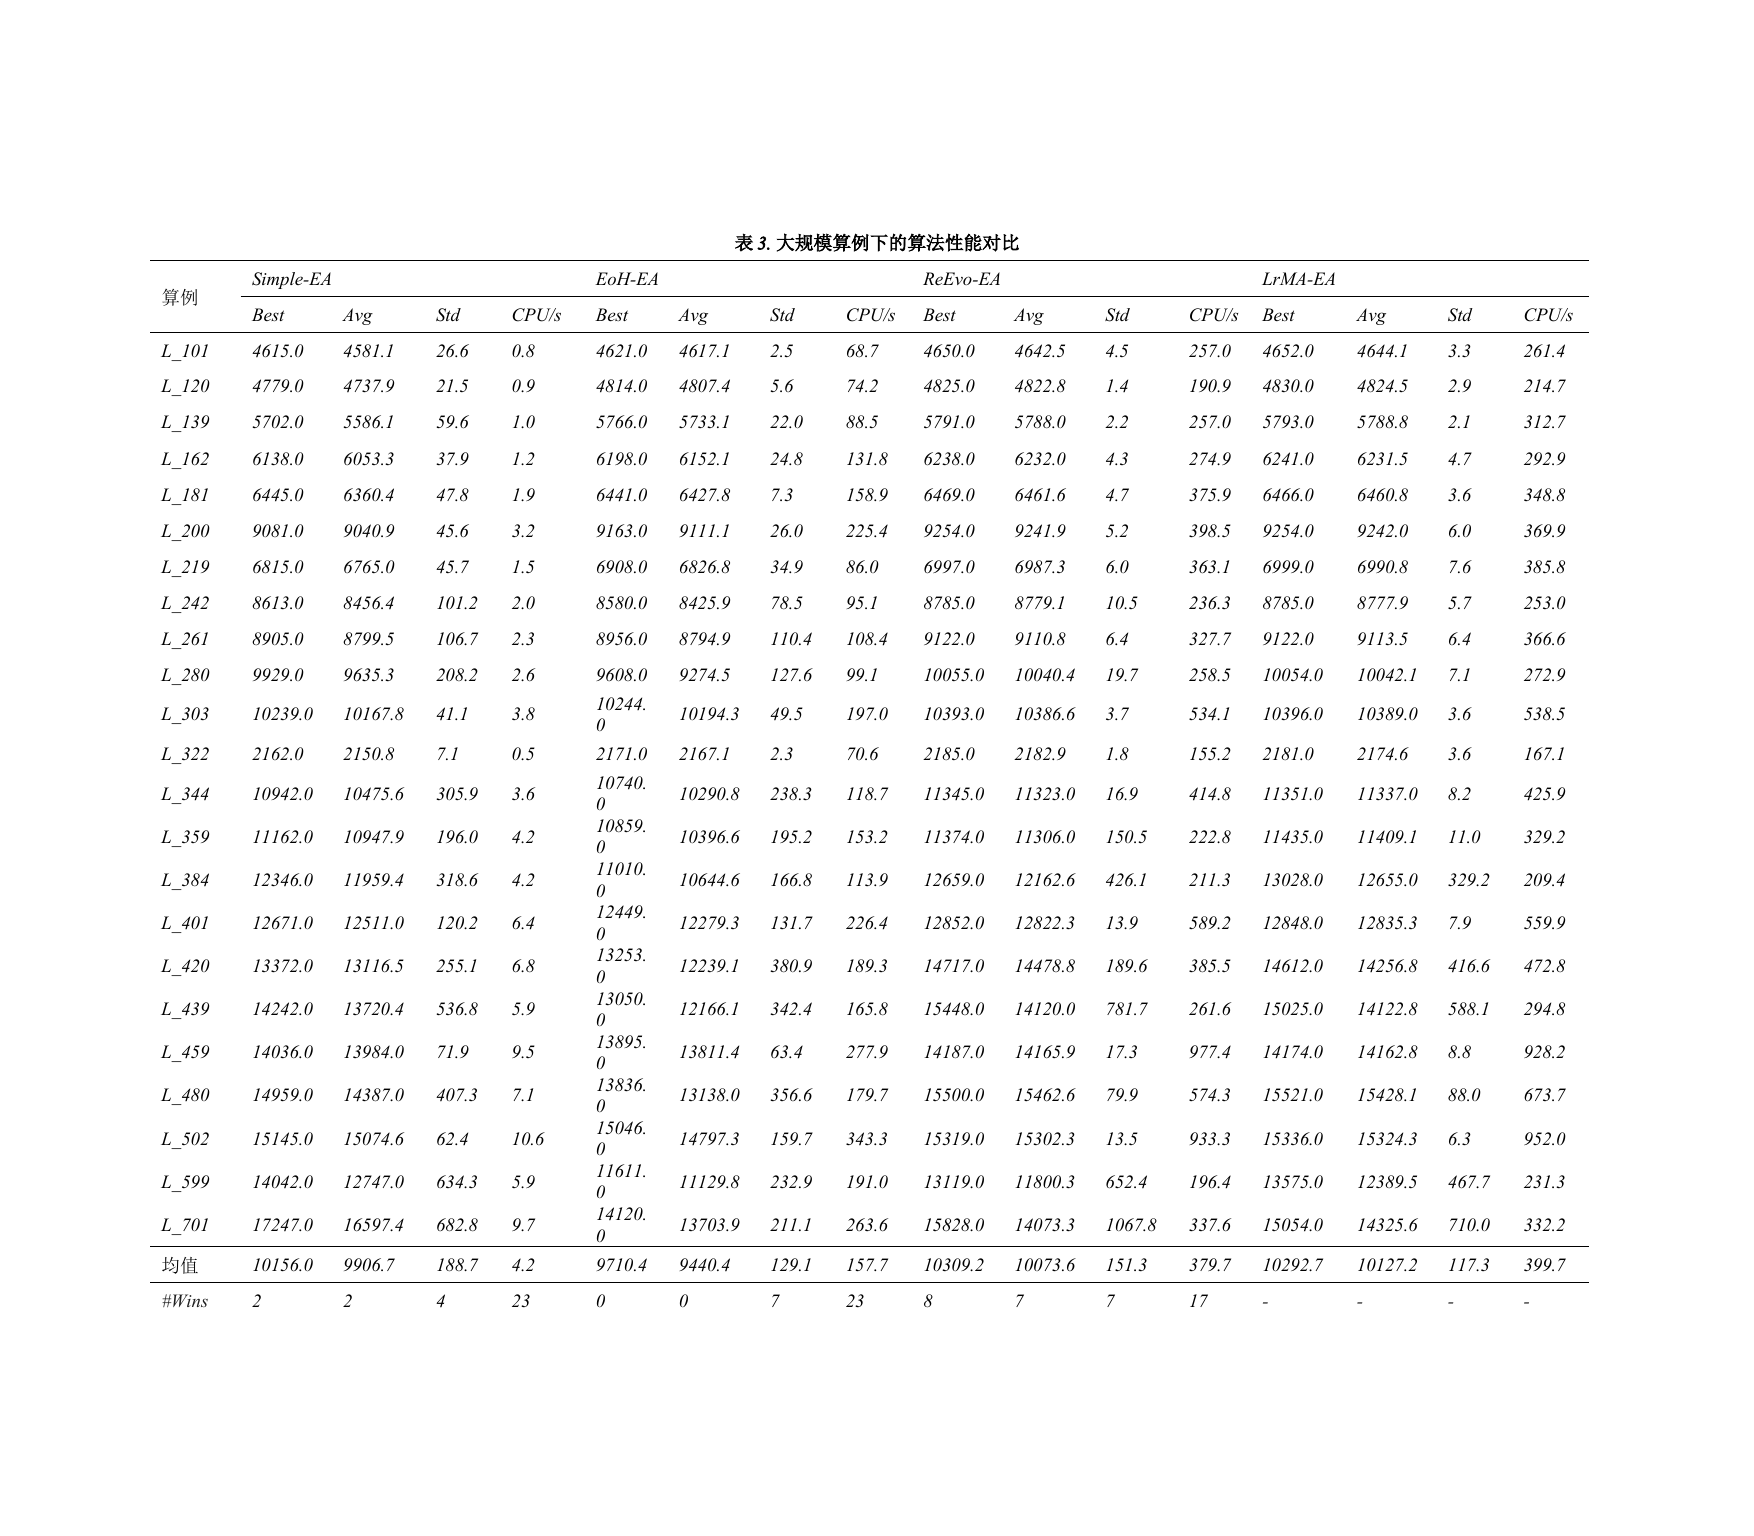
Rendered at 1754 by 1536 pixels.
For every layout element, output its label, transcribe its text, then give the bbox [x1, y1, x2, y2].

table_header Simple-EA [241, 261, 584, 296]
table_cell 258.5 [1178, 657, 1251, 693]
table_cell 472.8 [1512, 944, 1589, 987]
table_cell 8580.0 [584, 585, 667, 621]
table_cell 208.2 [425, 657, 500, 693]
table_cell 8799.5 [332, 621, 424, 657]
table_cell 14959.0 [241, 1074, 332, 1117]
table_cell 9122.0 [1251, 621, 1345, 657]
table_cell 211.3 [1178, 858, 1251, 901]
table_cell 277.9 [834, 1031, 912, 1074]
table_cell 8 [912, 1283, 1003, 1318]
table_cell 14325.6 [1345, 1203, 1436, 1246]
table_cell 16.9 [1094, 772, 1177, 815]
table_cell 8.2 [1436, 772, 1512, 815]
table_cell 10475.6 [332, 772, 424, 815]
table_cell 15025.0 [1251, 988, 1345, 1031]
table_cell 6152.1 [668, 440, 759, 476]
table_cell 63.4 [759, 1031, 834, 1074]
table_cell - [1251, 1283, 1345, 1318]
table_cell 426.1 [1094, 858, 1177, 901]
table_cell - [1436, 1283, 1512, 1318]
table_cell L_480 [150, 1074, 241, 1117]
table_cell 11611.0 [584, 1160, 667, 1203]
table_cell 15054.0 [1251, 1203, 1345, 1246]
table_cell 11959.4 [332, 858, 424, 901]
table_cell 14612.0 [1251, 944, 1345, 987]
table_cell 10239.0 [241, 693, 332, 736]
table_cell L_384 [150, 858, 241, 901]
table_cell 2.1 [1436, 404, 1512, 440]
table_cell 11800.3 [1003, 1160, 1094, 1203]
table_cell 15319.0 [912, 1117, 1003, 1160]
table_cell 7.1 [1436, 657, 1512, 693]
table_cell 8785.0 [1251, 585, 1345, 621]
table_cell 1.8 [1094, 736, 1177, 772]
table_cell L_261 [150, 621, 241, 657]
table_cell 2.5 [759, 333, 834, 368]
table_cell 710.0 [1436, 1203, 1512, 1246]
table_cell 13703.9 [668, 1203, 759, 1246]
table_cell 232.9 [759, 1160, 834, 1203]
table_cell 190.9 [1178, 368, 1251, 404]
table_cell 7 [1094, 1283, 1177, 1318]
table_cell 342.4 [759, 988, 834, 1031]
table_cell 652.4 [1094, 1160, 1177, 1203]
table_cell 197.0 [834, 693, 912, 736]
table_cell 10942.0 [241, 772, 332, 815]
table_cell 12671.0 [241, 901, 332, 944]
table_cell 13116.5 [332, 944, 424, 987]
table_cell 188.7 [425, 1247, 500, 1282]
table_cell CPU/s [834, 297, 912, 332]
table_cell 15448.0 [912, 988, 1003, 1031]
table_cell 6138.0 [241, 440, 332, 476]
table_cell 131.7 [759, 901, 834, 944]
table_cell 101.2 [425, 585, 500, 621]
table_cell 257.0 [1178, 333, 1251, 368]
table_cell 312.7 [1512, 404, 1589, 440]
table_cell 6.8 [500, 944, 584, 987]
table_cell 4617.1 [668, 333, 759, 368]
table_cell 6.3 [1436, 1117, 1512, 1160]
table_cell 13811.4 [668, 1031, 759, 1074]
table_cell 589.2 [1178, 901, 1251, 944]
table_cell 10290.8 [668, 772, 759, 815]
table_cell 23 [834, 1283, 912, 1318]
table_cell 379.7 [1178, 1247, 1251, 1282]
table_cell 189.6 [1094, 944, 1177, 987]
table_cell 14036.0 [241, 1031, 332, 1074]
table_cell 13119.0 [912, 1160, 1003, 1203]
table_cell 8.8 [1436, 1031, 1512, 1074]
table_cell 6999.0 [1251, 549, 1345, 584]
table_cell L_200 [150, 513, 241, 548]
table_cell 7.9 [1436, 901, 1512, 944]
table_cell L_162 [150, 440, 241, 476]
table_cell 7.6 [1436, 549, 1512, 584]
table_cell 6469.0 [912, 476, 1003, 512]
table_cell 348.8 [1512, 476, 1589, 512]
table_cell 238.3 [759, 772, 834, 815]
table_cell Best [912, 297, 1003, 332]
table_cell 106.7 [425, 621, 500, 657]
table_cell 68.7 [834, 333, 912, 368]
table_cell 305.9 [425, 772, 500, 815]
table_cell 6.4 [1094, 621, 1177, 657]
table_cell 196.0 [425, 815, 500, 858]
table_cell 14387.0 [332, 1074, 424, 1117]
table_cell 3.6 [1436, 693, 1512, 736]
table_cell 79.9 [1094, 1074, 1177, 1117]
table_cell 343.3 [834, 1117, 912, 1160]
table_cell 781.7 [1094, 988, 1177, 1031]
table_cell 1.4 [1094, 368, 1177, 404]
table_cell 292.9 [1512, 440, 1589, 476]
table_cell 16597.4 [332, 1203, 424, 1246]
table_cell 4.7 [1094, 476, 1177, 512]
table_cell 15074.6 [332, 1117, 424, 1160]
table_cell 467.7 [1436, 1160, 1512, 1203]
table_cell 12239.1 [668, 944, 759, 987]
table_cell 12655.0 [1345, 858, 1436, 901]
table_cell 13138.0 [668, 1074, 759, 1117]
table_cell 49.5 [759, 693, 834, 736]
table_cell 10042.1 [1345, 657, 1436, 693]
table_cell 14122.8 [1345, 988, 1436, 1031]
table_cell CPU/s [500, 297, 584, 332]
table_cell 1.9 [500, 476, 584, 512]
table_cell 88.0 [1436, 1074, 1512, 1117]
table_cell 13.5 [1094, 1117, 1177, 1160]
table_cell 11351.0 [1251, 772, 1345, 815]
table_cell 11.0 [1436, 815, 1512, 858]
table_cell 10156.0 [241, 1247, 332, 1282]
table_cell 37.9 [425, 440, 500, 476]
table_header ReEvo-EA [912, 261, 1251, 296]
table_cell Avg [332, 297, 424, 332]
table_cell 4807.4 [668, 368, 759, 404]
table_cell 407.3 [425, 1074, 500, 1117]
table_cell 10386.6 [1003, 693, 1094, 736]
table_cell 4 [425, 1283, 500, 1318]
table_cell 12822.3 [1003, 901, 1094, 944]
table_cell 13.9 [1094, 901, 1177, 944]
table_cell 7.1 [500, 1074, 584, 1117]
table_cell 11306.0 [1003, 815, 1094, 858]
table_cell 257.0 [1178, 404, 1251, 440]
table_cell 11345.0 [912, 772, 1003, 815]
table_cell 5.2 [1094, 513, 1177, 548]
table_cell 8779.1 [1003, 585, 1094, 621]
table_cell 2162.0 [241, 736, 332, 772]
table_cell 9040.9 [332, 513, 424, 548]
table_cell 62.4 [425, 1117, 500, 1160]
table_cell 4621.0 [584, 333, 667, 368]
table_cell 9081.0 [241, 513, 332, 548]
table_cell Std [425, 297, 500, 332]
table_cell 15046.0 [584, 1117, 667, 1160]
table_cell 6826.8 [668, 549, 759, 584]
table_cell 41.1 [425, 693, 500, 736]
table_cell 369.9 [1512, 513, 1589, 548]
table_cell 11374.0 [912, 815, 1003, 858]
table_cell 12449.0 [584, 901, 667, 944]
table_cell 9710.4 [584, 1247, 667, 1282]
table_cell 150.5 [1094, 815, 1177, 858]
table_cell 261.4 [1512, 333, 1589, 368]
table_cell 11323.0 [1003, 772, 1094, 815]
table_cell 189.3 [834, 944, 912, 987]
table_cell 5788.0 [1003, 404, 1094, 440]
table_cell 78.5 [759, 585, 834, 621]
table_cell 10167.8 [332, 693, 424, 736]
table_cell 425.9 [1512, 772, 1589, 815]
table_cell 165.8 [834, 988, 912, 1031]
table_cell 9122.0 [912, 621, 1003, 657]
table_cell 933.3 [1178, 1117, 1251, 1160]
table_cell 13720.4 [332, 988, 424, 1031]
table_cell L_120 [150, 368, 241, 404]
table_cell 4644.1 [1345, 333, 1436, 368]
table_cell 399.7 [1512, 1247, 1589, 1282]
table_cell 9.7 [500, 1203, 584, 1246]
table_cell 15500.0 [912, 1074, 1003, 1117]
table_cell 329.2 [1436, 858, 1512, 901]
table_cell 9635.3 [332, 657, 424, 693]
table_cell 4.2 [500, 858, 584, 901]
table_cell 14120.0 [1003, 988, 1094, 1031]
table_cell 15521.0 [1251, 1074, 1345, 1117]
table_cell 12346.0 [241, 858, 332, 901]
table_cell 375.9 [1178, 476, 1251, 512]
table_cell 15145.0 [241, 1117, 332, 1160]
table_cell 158.9 [834, 476, 912, 512]
table_cell 2.6 [500, 657, 584, 693]
table_cell 10859.0 [584, 815, 667, 858]
table_cell 14165.9 [1003, 1031, 1094, 1074]
table_cell 14242.0 [241, 988, 332, 1031]
table_cell 2174.6 [1345, 736, 1436, 772]
table_cell 574.3 [1178, 1074, 1251, 1117]
table_cell 4779.0 [241, 368, 332, 404]
table_cell 6441.0 [584, 476, 667, 512]
table_cell 4830.0 [1251, 368, 1345, 404]
table_cell L_701 [150, 1203, 241, 1246]
table_cell 2171.0 [584, 736, 667, 772]
table_cell 588.1 [1436, 988, 1512, 1031]
table_cell 6.4 [1436, 621, 1512, 657]
table_cell 1.5 [500, 549, 584, 584]
table_cell 9929.0 [241, 657, 332, 693]
table_cell 4824.5 [1345, 368, 1436, 404]
table_cell 10292.7 [1251, 1247, 1345, 1282]
table_cell 7 [1003, 1283, 1094, 1318]
table_cell 4615.0 [241, 333, 332, 368]
table_cell 10947.9 [332, 815, 424, 858]
table_cell 13895.0 [584, 1031, 667, 1074]
table_cell #Wins [150, 1283, 241, 1318]
table_cell 14478.8 [1003, 944, 1094, 987]
table_cell 15302.3 [1003, 1117, 1094, 1160]
table_header LrMA-EA [1251, 261, 1589, 296]
table_cell 10054.0 [1251, 657, 1345, 693]
table_cell 0 [668, 1283, 759, 1318]
table_cell 14120.0 [584, 1203, 667, 1246]
table_cell 59.6 [425, 404, 500, 440]
table_cell 1.0 [500, 404, 584, 440]
table_cell 4650.0 [912, 333, 1003, 368]
table_cell L_344 [150, 772, 241, 815]
table_cell 159.7 [759, 1117, 834, 1160]
table_cell 4.3 [1094, 440, 1177, 476]
table_cell 127.6 [759, 657, 834, 693]
table_cell 3.6 [1436, 736, 1512, 772]
text 表3. 大规模算例下的算法性能对比 [150, 224, 1604, 260]
table_cell 131.8 [834, 440, 912, 476]
table_cell 673.7 [1512, 1074, 1589, 1117]
table_cell 6461.6 [1003, 476, 1094, 512]
table_cell L_139 [150, 404, 241, 440]
table_cell L_359 [150, 815, 241, 858]
table_cell 11337.0 [1345, 772, 1436, 815]
table_cell 5791.0 [912, 404, 1003, 440]
table_cell 4737.9 [332, 368, 424, 404]
table_cell 385.5 [1178, 944, 1251, 987]
table_cell 196.4 [1178, 1160, 1251, 1203]
table_cell 195.2 [759, 815, 834, 858]
table_cell - [1345, 1283, 1436, 1318]
table_cell - [1512, 1283, 1589, 1318]
table_cell 1067.8 [1094, 1203, 1177, 1246]
table_cell 11010.0 [584, 858, 667, 901]
table_cell 13050.0 [584, 988, 667, 1031]
table_cell 6053.3 [332, 440, 424, 476]
table_cell 14187.0 [912, 1031, 1003, 1074]
table_cell 7 [759, 1283, 834, 1318]
table_cell 9242.0 [1345, 513, 1436, 548]
table_cell 6445.0 [241, 476, 332, 512]
table_cell 12511.0 [332, 901, 424, 944]
table_cell 19.7 [1094, 657, 1177, 693]
table_cell 5788.8 [1345, 404, 1436, 440]
table_cell 10.5 [1094, 585, 1177, 621]
table_cell Best [584, 297, 667, 332]
table_cell L_219 [150, 549, 241, 584]
table_cell 211.1 [759, 1203, 834, 1246]
table_cell 5793.0 [1251, 404, 1345, 440]
table_cell 10393.0 [912, 693, 1003, 736]
table_cell 8956.0 [584, 621, 667, 657]
table_cell 26.0 [759, 513, 834, 548]
table_cell 均值 [150, 1247, 241, 1282]
table_cell L_181 [150, 476, 241, 512]
table_cell 2150.8 [332, 736, 424, 772]
table_cell 0.5 [500, 736, 584, 772]
table_cell 120.2 [425, 901, 500, 944]
table_cell 416.6 [1436, 944, 1512, 987]
table_cell 10244.0 [584, 693, 667, 736]
table_cell 2 [241, 1283, 332, 1318]
table_cell 9111.1 [668, 513, 759, 548]
table_cell 12747.0 [332, 1160, 424, 1203]
table_cell Std [1436, 297, 1512, 332]
table_cell 13836.0 [584, 1074, 667, 1117]
table_cell 4.2 [500, 815, 584, 858]
table_cell 534.1 [1178, 693, 1251, 736]
table_cell 12835.3 [1345, 901, 1436, 944]
table_cell 4822.8 [1003, 368, 1094, 404]
table_cell 6.0 [1094, 549, 1177, 584]
table_cell 0.9 [500, 368, 584, 404]
table_cell 95.1 [834, 585, 912, 621]
table_cell 14162.8 [1345, 1031, 1436, 1074]
table_cell L_401 [150, 901, 241, 944]
table_cell 2182.9 [1003, 736, 1094, 772]
table_cell 11162.0 [241, 815, 332, 858]
table_cell CPU/s [1178, 297, 1251, 332]
table_header EoH-EA [584, 261, 912, 296]
table_cell 253.0 [1512, 585, 1589, 621]
table_cell 263.6 [834, 1203, 912, 1246]
table_cell 13253.0 [584, 944, 667, 987]
table_cell 5.7 [1436, 585, 1512, 621]
table_cell 6232.0 [1003, 440, 1094, 476]
table_cell 179.7 [834, 1074, 912, 1117]
table_cell 34.9 [759, 549, 834, 584]
table_cell 5.9 [500, 988, 584, 1031]
table_cell 11435.0 [1251, 815, 1345, 858]
table_cell 9113.5 [1345, 621, 1436, 657]
table_cell L_280 [150, 657, 241, 693]
table_cell 47.8 [425, 476, 500, 512]
table_cell 110.4 [759, 621, 834, 657]
table_cell 10389.0 [1345, 693, 1436, 736]
table_cell 5766.0 [584, 404, 667, 440]
table_cell 222.8 [1178, 815, 1251, 858]
table_header 算例 [150, 261, 241, 332]
table_cell 12279.3 [668, 901, 759, 944]
table_cell 9274.5 [668, 657, 759, 693]
table_cell 327.7 [1178, 621, 1251, 657]
table_cell 261.6 [1178, 988, 1251, 1031]
table_cell L_599 [150, 1160, 241, 1203]
table_cell Avg [668, 297, 759, 332]
table_cell 151.3 [1094, 1247, 1177, 1282]
table_cell 5.9 [500, 1160, 584, 1203]
table_cell 2185.0 [912, 736, 1003, 772]
table_cell 363.1 [1178, 549, 1251, 584]
table_cell 6990.8 [1345, 549, 1436, 584]
table_cell 8905.0 [241, 621, 332, 657]
table_cell 10055.0 [912, 657, 1003, 693]
table_cell 226.4 [834, 901, 912, 944]
table_cell 14256.8 [1345, 944, 1436, 987]
table_cell 6.4 [500, 901, 584, 944]
table_cell 2.3 [500, 621, 584, 657]
table_cell 4814.0 [584, 368, 667, 404]
table_cell 682.8 [425, 1203, 500, 1246]
table_cell 634.3 [425, 1160, 500, 1203]
table_cell 536.8 [425, 988, 500, 1031]
table_cell 4825.0 [912, 368, 1003, 404]
table_cell 12852.0 [912, 901, 1003, 944]
table_cell 10396.6 [668, 815, 759, 858]
table_cell 214.7 [1512, 368, 1589, 404]
table_cell 2.0 [500, 585, 584, 621]
table_cell 385.8 [1512, 549, 1589, 584]
table_cell 9110.8 [1003, 621, 1094, 657]
table_cell 7.1 [425, 736, 500, 772]
table_cell 26.6 [425, 333, 500, 368]
table_cell Avg [1003, 297, 1094, 332]
table_cell 4652.0 [1251, 333, 1345, 368]
table_cell 318.6 [425, 858, 500, 901]
table_cell 236.3 [1178, 585, 1251, 621]
table_cell 14073.3 [1003, 1203, 1094, 1246]
table_cell 6997.0 [912, 549, 1003, 584]
table_cell Best [1251, 297, 1345, 332]
table_cell 2.9 [1436, 368, 1512, 404]
table_cell 129.1 [759, 1247, 834, 1282]
table_cell CPU/s [1512, 297, 1589, 332]
table_cell 414.8 [1178, 772, 1251, 815]
table_cell 10127.2 [1345, 1247, 1436, 1282]
table_cell 74.2 [834, 368, 912, 404]
table_cell 14797.3 [668, 1117, 759, 1160]
table_cell 4642.5 [1003, 333, 1094, 368]
table_cell 13028.0 [1251, 858, 1345, 901]
table_cell 6360.4 [332, 476, 424, 512]
table_cell 10740.0 [584, 772, 667, 815]
table_cell 7.3 [759, 476, 834, 512]
table_cell 6427.8 [668, 476, 759, 512]
table_cell 6466.0 [1251, 476, 1345, 512]
table_cell 23 [500, 1283, 584, 1318]
table_cell 15462.6 [1003, 1074, 1094, 1117]
table_cell 4581.1 [332, 333, 424, 368]
table_cell 6908.0 [584, 549, 667, 584]
table_cell 15324.3 [1345, 1117, 1436, 1160]
table_cell 1.2 [500, 440, 584, 476]
table_cell 329.2 [1512, 815, 1589, 858]
table_cell 8777.9 [1345, 585, 1436, 621]
table_cell 22.0 [759, 404, 834, 440]
table_cell 977.4 [1178, 1031, 1251, 1074]
table_cell 255.1 [425, 944, 500, 987]
table_cell 6241.0 [1251, 440, 1345, 476]
table_cell 17.3 [1094, 1031, 1177, 1074]
table_cell 6460.8 [1345, 476, 1436, 512]
table_cell 118.7 [834, 772, 912, 815]
table_cell 5702.0 [241, 404, 332, 440]
table_cell 3.6 [1436, 476, 1512, 512]
table_cell 2.3 [759, 736, 834, 772]
table_cell 6238.0 [912, 440, 1003, 476]
table_cell 21.5 [425, 368, 500, 404]
table_cell 4.7 [1436, 440, 1512, 476]
table_cell 155.2 [1178, 736, 1251, 772]
table_cell L_439 [150, 988, 241, 1031]
table_cell 6.0 [1436, 513, 1512, 548]
table_cell 5733.1 [668, 404, 759, 440]
table_cell 538.5 [1512, 693, 1589, 736]
table_cell 10040.4 [1003, 657, 1094, 693]
table_cell Avg [1345, 297, 1436, 332]
table_cell 15336.0 [1251, 1117, 1345, 1160]
table_cell 14174.0 [1251, 1031, 1345, 1074]
table_cell 3.2 [500, 513, 584, 548]
table_cell 209.4 [1512, 858, 1589, 901]
table_cell 3.3 [1436, 333, 1512, 368]
table_cell 294.8 [1512, 988, 1589, 1031]
table_cell 9241.9 [1003, 513, 1094, 548]
table_cell 12659.0 [912, 858, 1003, 901]
table_cell 10396.0 [1251, 693, 1345, 736]
table_cell L_459 [150, 1031, 241, 1074]
table_cell 15428.1 [1345, 1074, 1436, 1117]
table_cell L_242 [150, 585, 241, 621]
table_cell 8456.4 [332, 585, 424, 621]
table_cell 8613.0 [241, 585, 332, 621]
table_cell 10.6 [500, 1117, 584, 1160]
table_cell 398.5 [1178, 513, 1251, 548]
table_cell 559.9 [1512, 901, 1589, 944]
table_cell 2167.1 [668, 736, 759, 772]
table_cell 14717.0 [912, 944, 1003, 987]
table_cell 15828.0 [912, 1203, 1003, 1246]
table_cell 108.4 [834, 621, 912, 657]
table_cell 952.0 [1512, 1117, 1589, 1160]
table_cell 13575.0 [1251, 1160, 1345, 1203]
table_cell 167.1 [1512, 736, 1589, 772]
table_cell 4.2 [500, 1247, 584, 1282]
table_cell 113.9 [834, 858, 912, 901]
table_cell L_303 [150, 693, 241, 736]
table_cell 10194.3 [668, 693, 759, 736]
table_cell 11409.1 [1345, 815, 1436, 858]
table_cell 9254.0 [912, 513, 1003, 548]
table_cell 9254.0 [1251, 513, 1345, 548]
table_cell 166.8 [759, 858, 834, 901]
table_cell 9608.0 [584, 657, 667, 693]
table_cell 366.6 [1512, 621, 1589, 657]
table_cell 231.3 [1512, 1160, 1589, 1203]
table_cell L_420 [150, 944, 241, 987]
table_cell 17247.0 [241, 1203, 332, 1246]
table_cell 225.4 [834, 513, 912, 548]
table_cell 99.1 [834, 657, 912, 693]
table_cell 380.9 [759, 944, 834, 987]
table_cell 6765.0 [332, 549, 424, 584]
table_cell 117.3 [1436, 1247, 1512, 1282]
table_cell 332.2 [1512, 1203, 1589, 1246]
table_cell 10073.6 [1003, 1247, 1094, 1282]
table_cell 2 [332, 1283, 424, 1318]
table_cell 12389.5 [1345, 1160, 1436, 1203]
table_cell 9440.4 [668, 1247, 759, 1282]
table_cell 191.0 [834, 1160, 912, 1203]
table_cell 10309.2 [912, 1247, 1003, 1282]
table_cell 153.2 [834, 815, 912, 858]
table_cell 8425.9 [668, 585, 759, 621]
table_cell 2181.0 [1251, 736, 1345, 772]
table_cell 8785.0 [912, 585, 1003, 621]
table_cell 3.7 [1094, 693, 1177, 736]
table_cell 6815.0 [241, 549, 332, 584]
table_cell 13372.0 [241, 944, 332, 987]
table_cell 337.6 [1178, 1203, 1251, 1246]
table_cell 9163.0 [584, 513, 667, 548]
table_cell 9.5 [500, 1031, 584, 1074]
table_cell Std [759, 297, 834, 332]
table_cell 928.2 [1512, 1031, 1589, 1074]
table_cell L_502 [150, 1117, 241, 1160]
table_cell 3.8 [500, 693, 584, 736]
table_cell 356.6 [759, 1074, 834, 1117]
table_cell 0 [584, 1283, 667, 1318]
table_cell 6198.0 [584, 440, 667, 476]
table_cell 12166.1 [668, 988, 759, 1031]
table_cell 8794.9 [668, 621, 759, 657]
table_cell Best [241, 297, 332, 332]
table_cell 6987.3 [1003, 549, 1094, 584]
table_cell 2.2 [1094, 404, 1177, 440]
table_cell 6231.5 [1345, 440, 1436, 476]
table_cell 70.6 [834, 736, 912, 772]
table_cell 45.6 [425, 513, 500, 548]
table_cell 17 [1178, 1283, 1251, 1318]
table_cell 3.6 [500, 772, 584, 815]
table_cell L_322 [150, 736, 241, 772]
table_cell 272.9 [1512, 657, 1589, 693]
table_cell L_101 [150, 333, 241, 368]
table_cell 0.8 [500, 333, 584, 368]
table_cell 4.5 [1094, 333, 1177, 368]
table_cell 24.8 [759, 440, 834, 476]
table_cell 274.9 [1178, 440, 1251, 476]
table_cell 11129.8 [668, 1160, 759, 1203]
table_cell 86.0 [834, 549, 912, 584]
table_cell 88.5 [834, 404, 912, 440]
table_cell 13984.0 [332, 1031, 424, 1074]
table_cell 12848.0 [1251, 901, 1345, 944]
table_cell 157.7 [834, 1247, 912, 1282]
table_cell 5586.1 [332, 404, 424, 440]
table_cell 71.9 [425, 1031, 500, 1074]
table_cell 5.6 [759, 368, 834, 404]
table_cell 45.7 [425, 549, 500, 584]
table_cell 12162.6 [1003, 858, 1094, 901]
table_cell 10644.6 [668, 858, 759, 901]
table_cell Std [1094, 297, 1177, 332]
table_cell 9906.7 [332, 1247, 424, 1282]
table_cell 14042.0 [241, 1160, 332, 1203]
